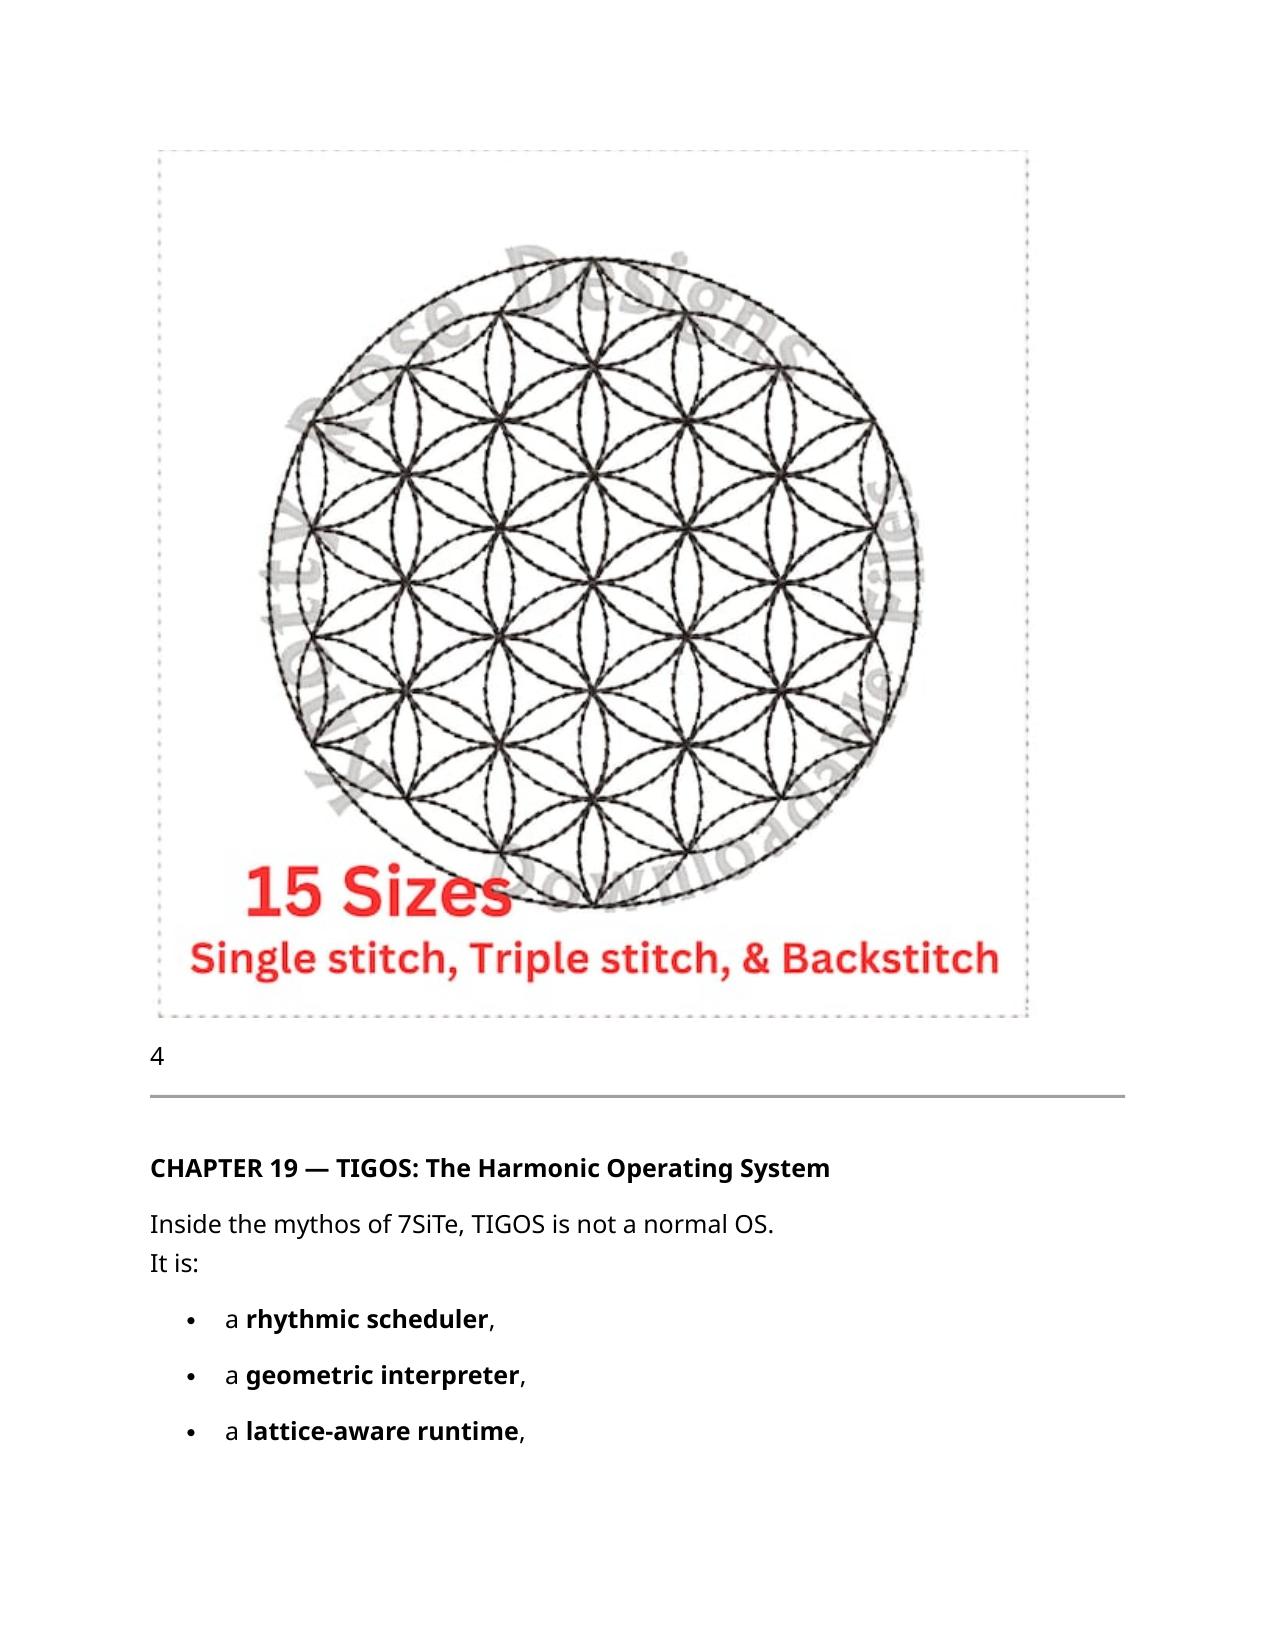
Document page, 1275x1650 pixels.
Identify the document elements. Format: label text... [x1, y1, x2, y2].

text Inside the mythos of 7SiTe, TIGOS is not a normal OS. It is: [150, 1206, 1125, 1280]
picture [150, 150, 1041, 1018]
list a rhythmic scheduler, [187, 1301, 1125, 1336]
list a geometric interpreter, [187, 1357, 1125, 1391]
text CHAPTER 19 — TIGOS: The Harmonic Operating System [150, 1151, 1125, 1185]
list a lattice-aware runtime, [187, 1413, 1125, 1447]
text 4 [150, 1039, 1125, 1073]
